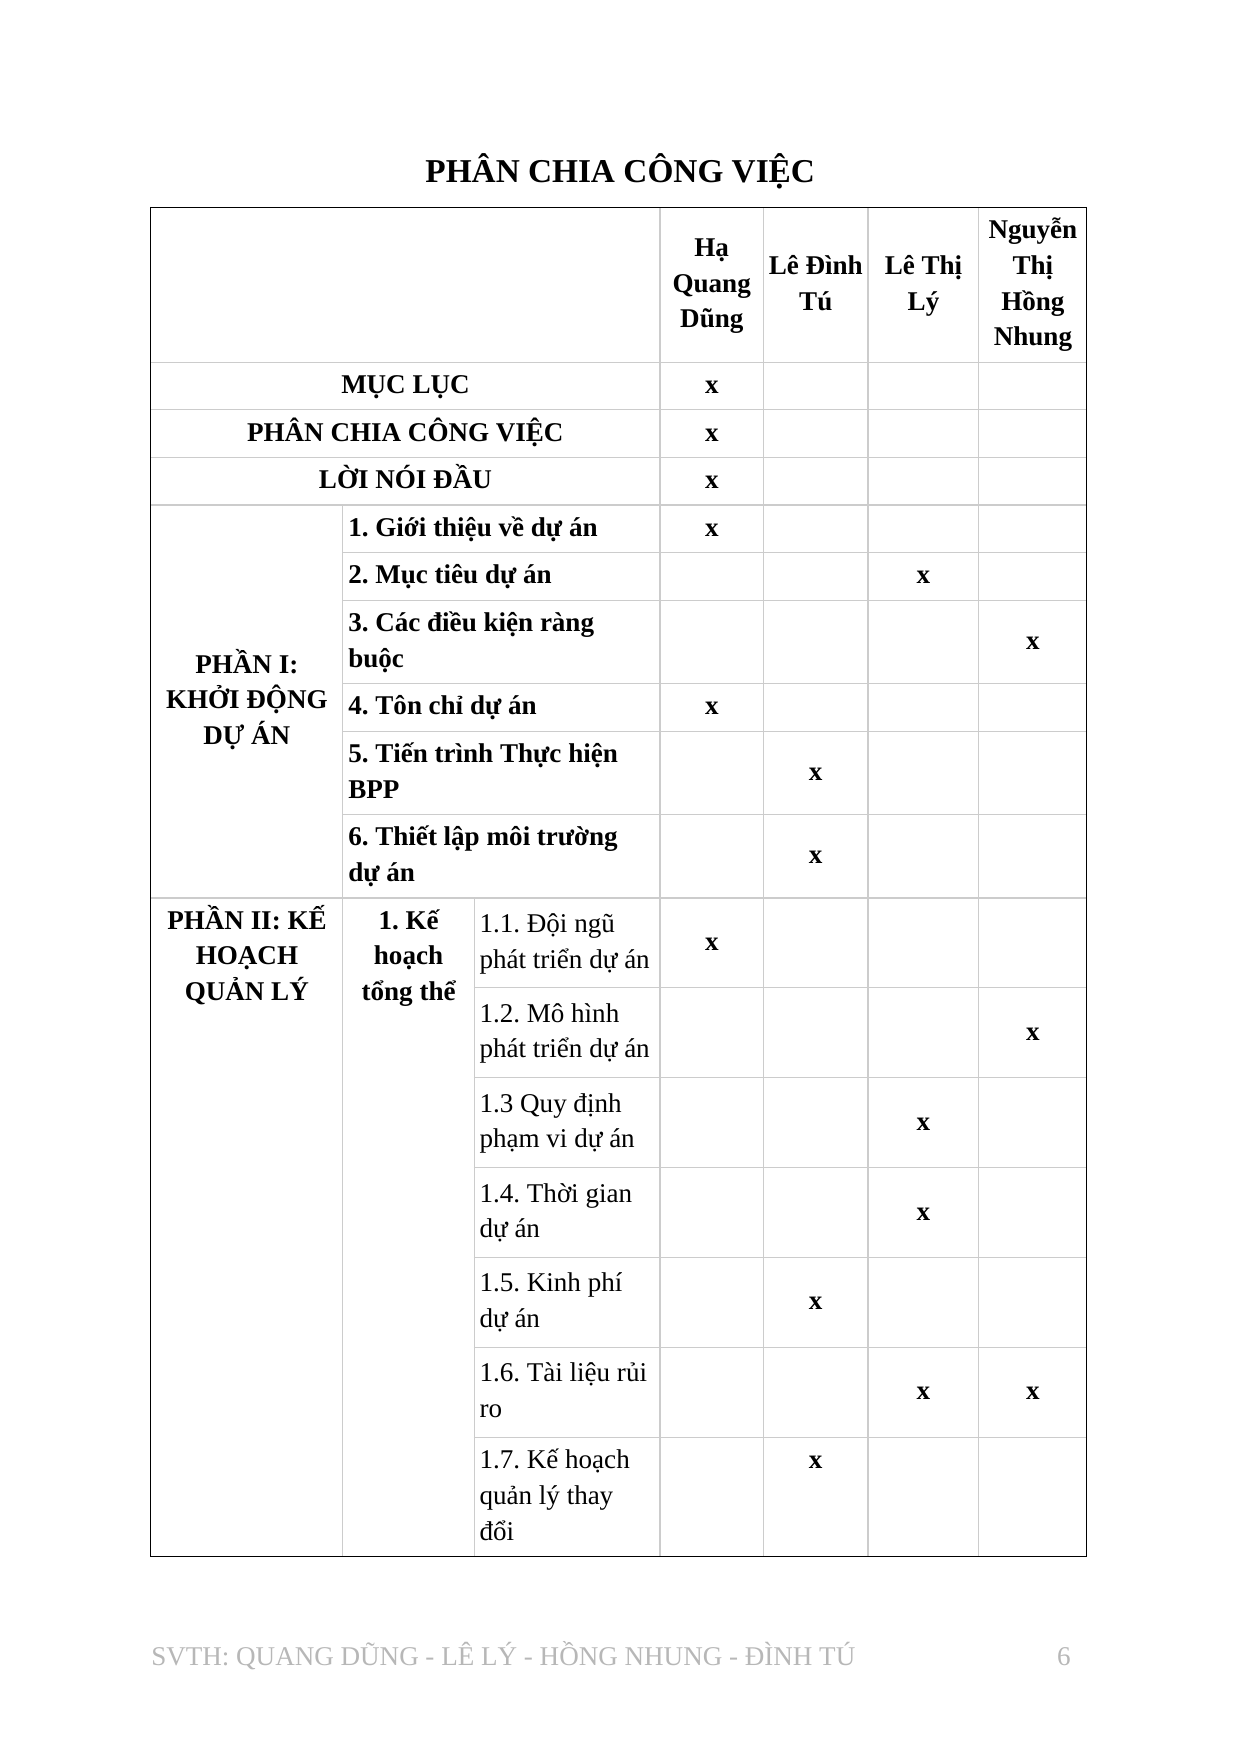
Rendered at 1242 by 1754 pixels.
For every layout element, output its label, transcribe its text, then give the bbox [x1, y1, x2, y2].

table_cell 1.2. Mô hình phát triển dự án [475, 988, 659, 1077]
table_cell PHẦN I: KHỞI ĐỘNG DỰ ÁN [151, 506, 342, 897]
table_cell x [979, 1348, 1086, 1437]
table_cell x [869, 1168, 978, 1257]
table_cell x [979, 988, 1086, 1077]
table_cell [979, 506, 1086, 552]
table_cell x [764, 1258, 867, 1347]
table_header Hạ Quang Dũng [661, 208, 763, 362]
table_cell [869, 1438, 978, 1556]
table_cell [661, 732, 763, 814]
table_cell [979, 1258, 1086, 1347]
table_cell [661, 1258, 763, 1347]
table_cell [661, 988, 763, 1077]
table_cell [869, 684, 978, 731]
table_cell [869, 458, 978, 504]
table_cell [764, 553, 867, 599]
table_cell [661, 1168, 763, 1257]
table_header Nguyễn Thị Hồng Nhung [979, 208, 1086, 362]
table_cell [979, 410, 1086, 457]
table_cell 1.3 Quy định phạm vi dự án [475, 1078, 659, 1167]
table_cell [661, 815, 763, 897]
table_cell [979, 899, 1086, 987]
table_cell 1. Kế hoạch tổng thể [343, 899, 474, 1556]
table_cell [764, 899, 867, 987]
table_cell [764, 458, 867, 504]
table_cell [979, 1438, 1086, 1556]
table_cell [764, 988, 867, 1077]
table_cell 1.7. Kế hoạch quản lý thay đổi [475, 1438, 659, 1556]
table_cell 3. Các điều kiện ràng buộc [343, 601, 659, 683]
table_cell 1. Giới thiệu về dự án [343, 506, 659, 552]
table_cell [979, 732, 1086, 814]
table_cell x [661, 506, 763, 552]
table_cell MỤC LỤC [151, 363, 659, 409]
table_cell [979, 815, 1086, 897]
table_cell [661, 1348, 763, 1437]
table_cell x [764, 1438, 867, 1556]
table_cell [869, 732, 978, 814]
table_cell [869, 601, 978, 683]
table_header Lê Đình Tú [764, 208, 867, 362]
table_cell [661, 1438, 763, 1556]
table_cell 1.5. Kinh phí dự án [475, 1258, 659, 1347]
table_cell [764, 1348, 867, 1437]
table_cell x [661, 363, 763, 409]
table_cell x [764, 732, 867, 814]
table_cell 1.1. Đội ngũ phát triển dự án [475, 899, 659, 987]
table_cell [979, 1168, 1086, 1257]
table_cell [764, 363, 867, 409]
table_cell 6. Thiết lập môi trường dự án [343, 815, 659, 897]
table_cell [764, 506, 867, 552]
subtitle PHÂN CHIA CÔNG VIỆC [150, 151, 1090, 189]
table_cell [869, 1258, 978, 1347]
table_header Lê Thị Lý [869, 208, 978, 362]
table_cell [661, 553, 763, 599]
table_cell 5. Tiến trình Thực hiện BPP [343, 732, 659, 814]
table_cell [979, 363, 1086, 409]
table_cell 1.6. Tài liệu rủi ro [475, 1348, 659, 1437]
table_cell x [869, 1078, 978, 1167]
table_cell x [869, 553, 978, 599]
table_cell [869, 815, 978, 897]
table_cell 4. Tôn chỉ dự án [343, 684, 659, 731]
table_cell x [979, 601, 1086, 683]
table_cell LỜI NÓI ĐẦU [151, 458, 659, 504]
table_cell [869, 988, 978, 1077]
table_cell x [661, 458, 763, 504]
table_cell [764, 1168, 867, 1257]
table_cell [979, 553, 1086, 599]
table_cell x [661, 410, 763, 457]
table_cell x [764, 815, 867, 897]
table_cell [764, 684, 867, 731]
table_cell 1.4. Thời gian dự án [475, 1168, 659, 1257]
table_cell [979, 458, 1086, 504]
table_cell 2. Mục tiêu dự án [343, 553, 659, 599]
table_cell [979, 684, 1086, 731]
table_cell x [661, 684, 763, 731]
table_cell [869, 410, 978, 457]
table_cell [661, 1078, 763, 1167]
table_cell [869, 363, 978, 409]
table_cell PHÂN CHIA CÔNG VIỆC [151, 410, 659, 457]
table_cell [764, 601, 867, 683]
table_cell x [661, 899, 763, 987]
table_header [151, 208, 659, 362]
table_cell [661, 601, 763, 683]
table_cell [979, 1078, 1086, 1167]
table_cell [869, 506, 978, 552]
table_cell x [869, 1348, 978, 1437]
table_cell [869, 899, 978, 987]
table_cell PHẦN II: KẾ HOẠCH QUẢN LÝ [151, 899, 342, 1556]
table_cell [764, 1078, 867, 1167]
table_cell [764, 410, 867, 457]
